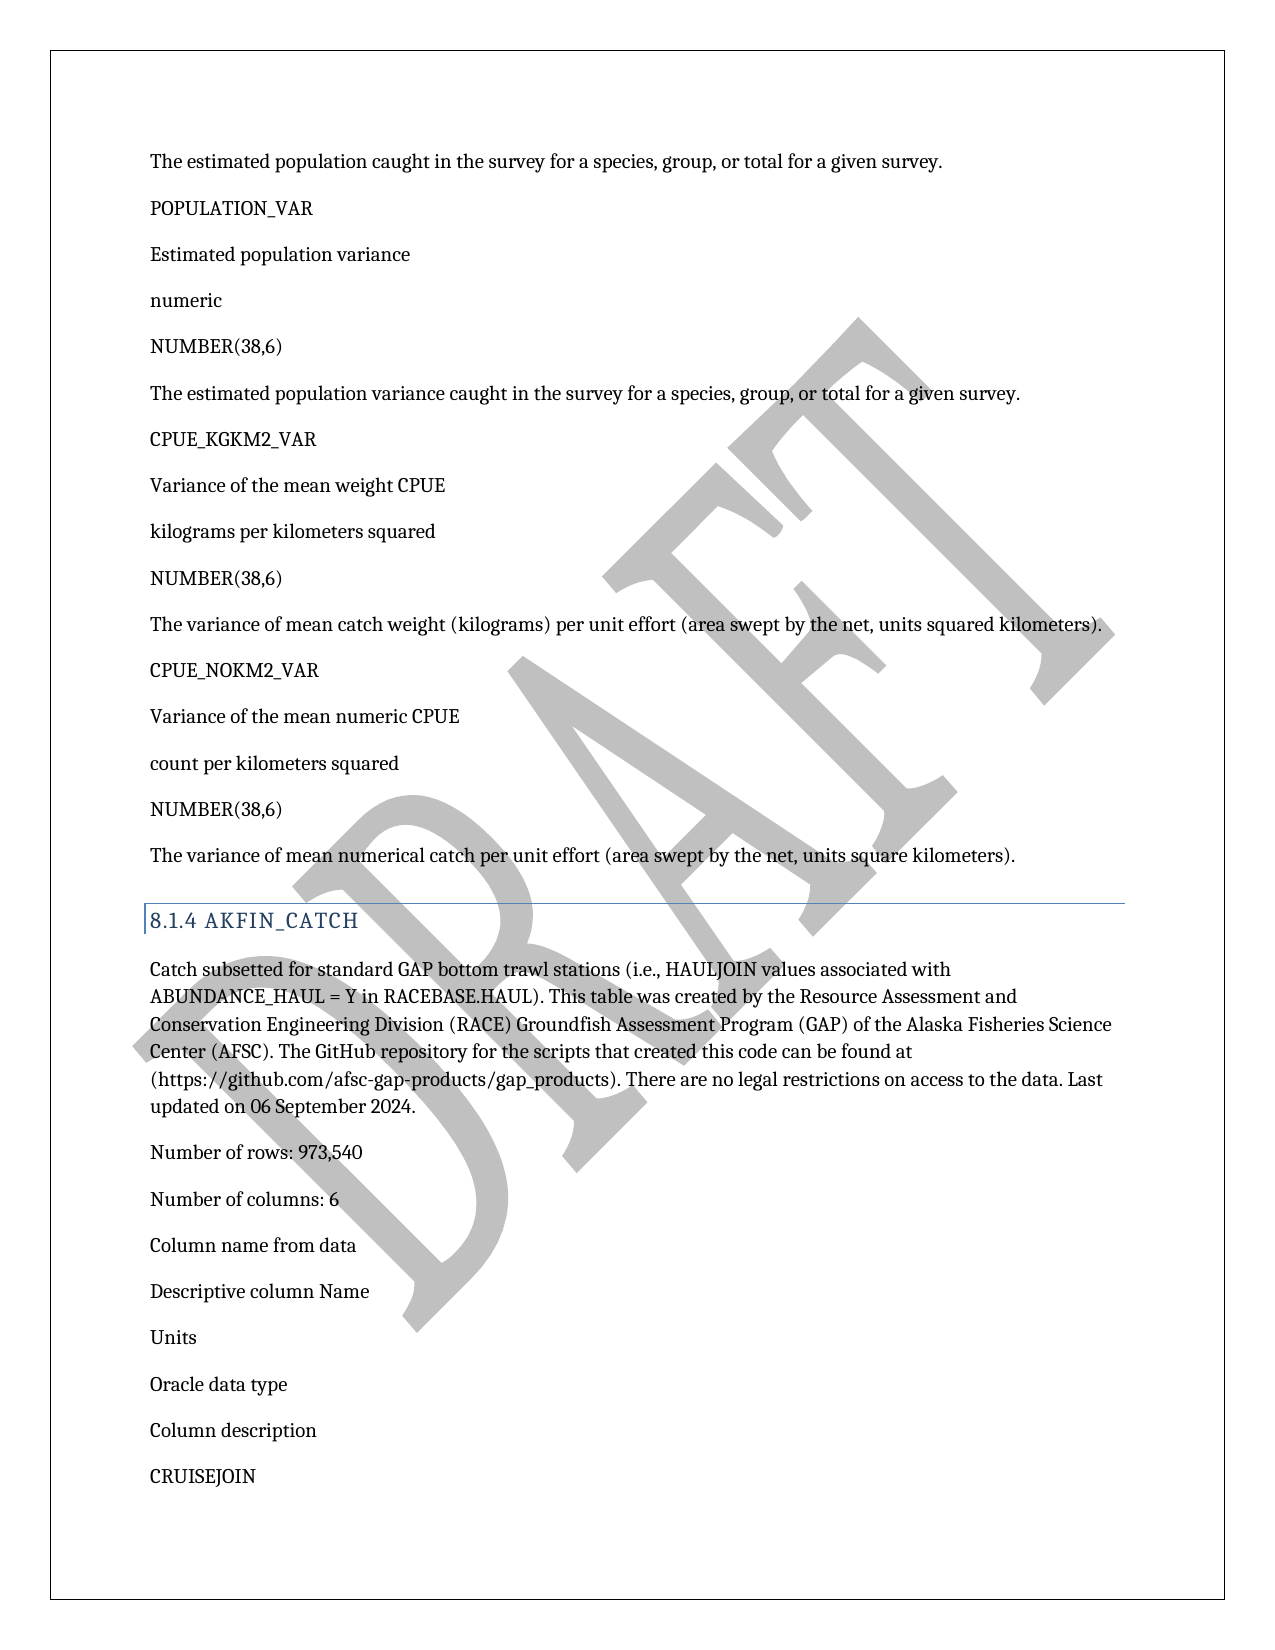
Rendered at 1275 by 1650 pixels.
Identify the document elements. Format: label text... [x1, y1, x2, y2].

text kilograms per kilometers squared [150, 520, 1125, 544]
text Column description [150, 1418, 1125, 1442]
text Number of columns: 6 [150, 1187, 1125, 1211]
text Variance of the mean weight CPUE [150, 474, 1125, 498]
text NUMBER(38,6) [150, 797, 1125, 821]
text The variance of mean catch weight (kilograms) per unit effort (area swept by the net, units squared kilometers). [150, 612, 1125, 636]
text Units [150, 1326, 1125, 1350]
text POPULATION_VAR [150, 196, 1125, 220]
text CPUE_KGKM2_VAR [150, 427, 1125, 451]
text The variance of mean numerical catch per unit effort (area swept by the net, units square kilometers). [150, 844, 1125, 868]
text CRUISEJOIN [150, 1465, 1125, 1489]
text NUMBER(38,6) [150, 335, 1125, 359]
text CPUE_NOKM2_VAR [150, 659, 1125, 683]
subtitle 8.1.4 AKFIN_CATCH [146, 904, 1125, 934]
text Estimated population variance [150, 242, 1125, 266]
text Column name from data [150, 1233, 1125, 1257]
text Oracle data type [150, 1372, 1125, 1396]
text numeric [150, 289, 1125, 313]
text The estimated population variance caught in the survey for a species, group, or total for a given survey. [150, 381, 1125, 405]
text NUMBER(38,6) [150, 566, 1125, 590]
text The estimated population caught in the survey for a species, group, or total for a given survey. [150, 150, 1125, 174]
text Descriptive column Name [150, 1280, 1125, 1304]
text Variance of the mean numeric CPUE [150, 705, 1125, 729]
text Catch subsetted for standard GAP bottom trawl stations (i.e., HAULJOIN values associated with ABUNDANCE_HAUL = Y in RACEBASE.HAUL). This table was created by the Resource Assessment and Conservation Engineering Division (RACE) Groundfish Assessment Program (GAP) of the Alaska Fisheries Science Center (AFSC). The GitHub repository for the scripts that created this code can be found at (https://github.com/afsc-gap-products/gap_products). There are no legal restrictions on access to the data. Last updated on 06 September 2024. [150, 957, 1125, 1119]
text Number of rows: 973,540 [150, 1141, 1125, 1165]
text count per kilometers squared [150, 751, 1125, 775]
